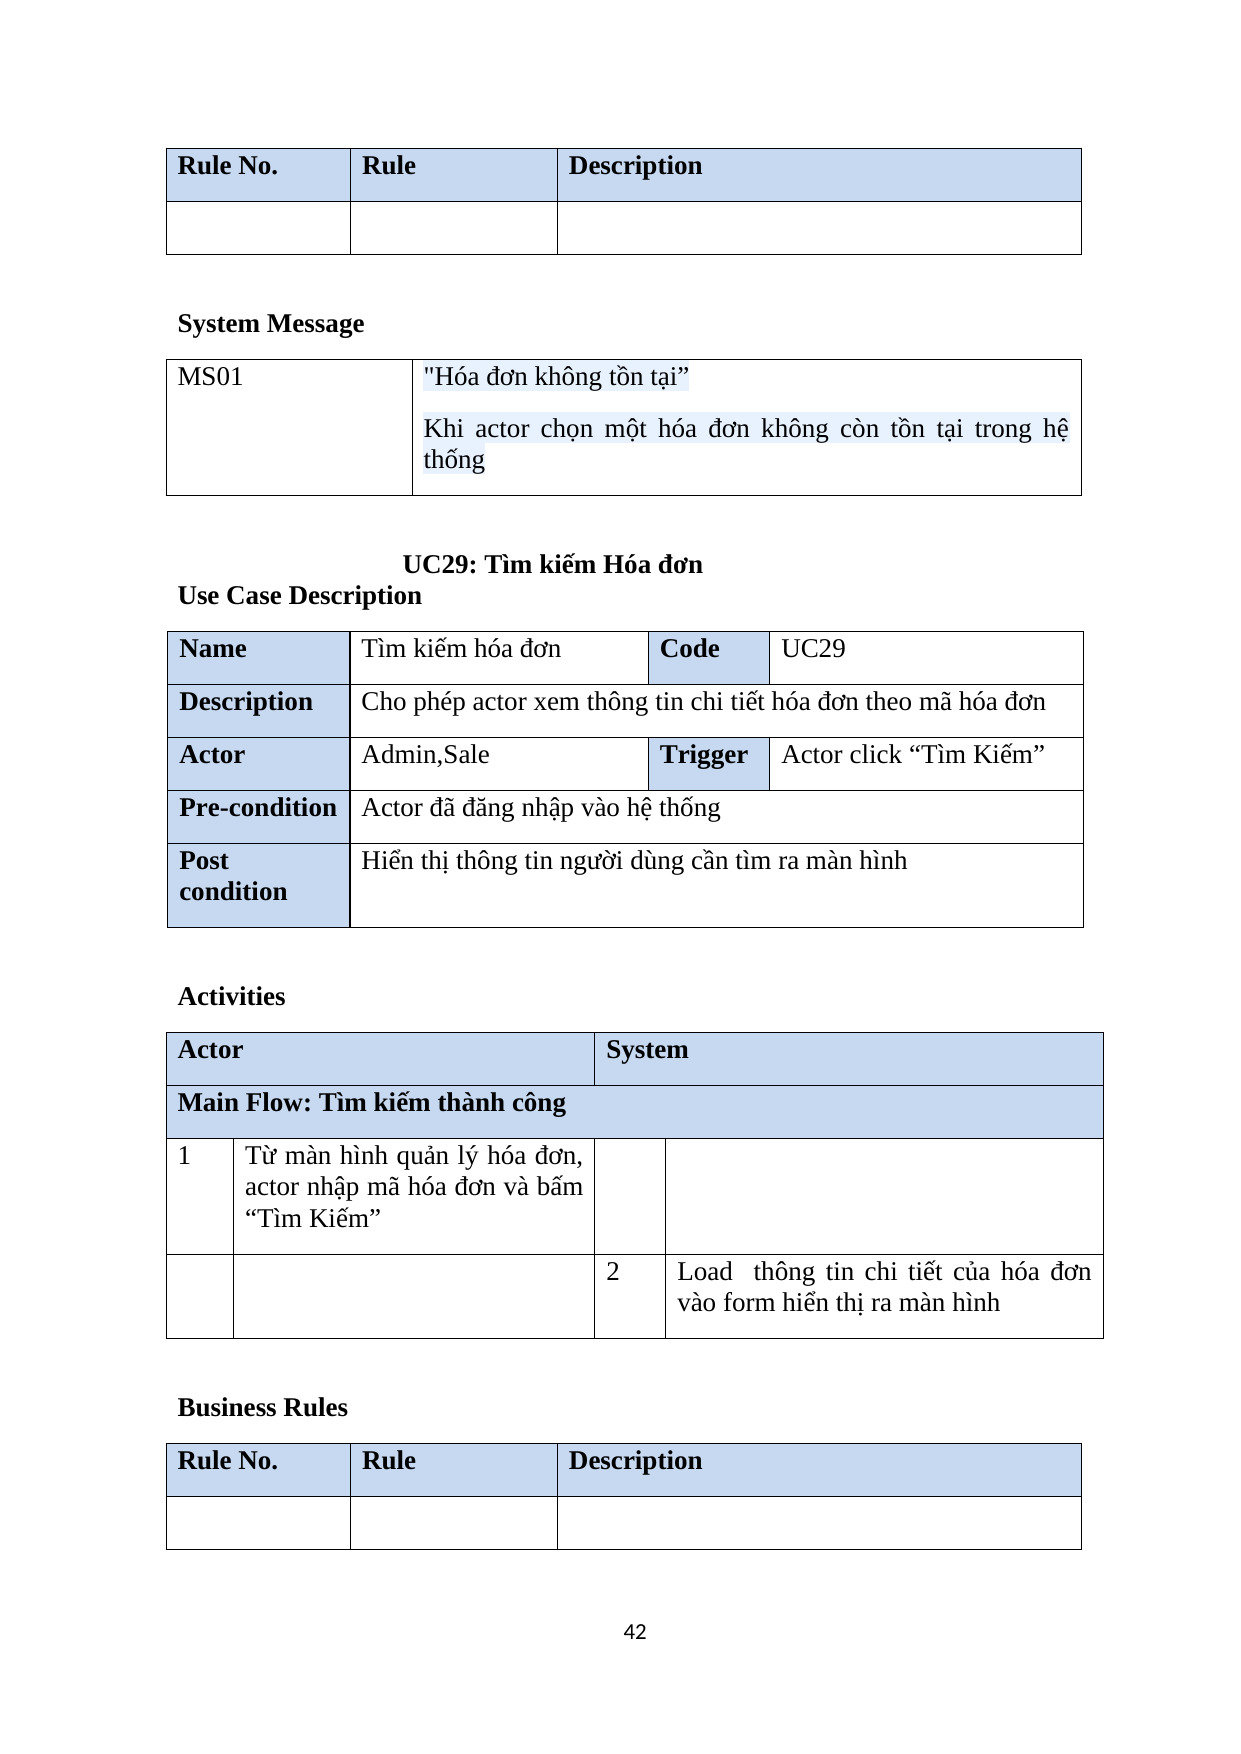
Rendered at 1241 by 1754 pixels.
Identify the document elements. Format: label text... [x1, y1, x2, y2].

table_header Rule [351, 1444, 557, 1496]
table_cell Main Flow: Tìm kiếm thành công [167, 1086, 1103, 1138]
table_cell Actor click “Tìm Kiếm” [770, 738, 1083, 790]
table_cell [167, 202, 350, 254]
table_cell Cho phép actor xem thông tin chi tiết hóa đơn theo mã hóa đơn [351, 685, 1083, 737]
table_header Name [168, 632, 349, 684]
table_cell Từ màn hình quản lý hóa đơn, actor nhập mã hóa đơn và bấm “Tìm Kiếm” [234, 1139, 594, 1254]
table_cell Load thông tin chi tiết của hóa đơn vào form hiển thị ra màn hình [666, 1255, 1103, 1338]
table_cell [351, 1497, 557, 1549]
table_cell Pre-condition [168, 791, 349, 843]
table_cell Actor đã đăng nhập vào hệ thống [351, 791, 1083, 843]
table_cell [595, 1139, 665, 1254]
table_header UC29 [770, 632, 1083, 684]
subtitle UC29: Tìm kiếm Hóa đơn [365, 548, 1092, 579]
table_cell 2 [595, 1255, 665, 1338]
table_cell [167, 1497, 350, 1549]
table_header Actor [167, 1033, 594, 1085]
table_cell Hiển thị thông tin người dùng cần tìm ra màn hình [351, 844, 1083, 927]
table_header System [595, 1033, 1103, 1085]
table_cell Actor [168, 738, 349, 790]
text Activities [177, 980, 1092, 1011]
table_header Tìm kiếm hóa đơn [351, 632, 648, 684]
table_cell [558, 1497, 1081, 1549]
table_header Description [558, 1444, 1081, 1496]
table_header "Hóa đơn không tồn tại” Khi actor chọn một hóa đơn không còn tồn tại trong hệ thống [413, 360, 1081, 495]
table_cell Description [168, 685, 349, 737]
text Business Rules [177, 1391, 1092, 1422]
table_cell [234, 1255, 594, 1338]
table_cell Admin,Sale [351, 738, 648, 790]
table_header MS01 [167, 360, 412, 495]
table_cell [558, 202, 1081, 254]
table_header Code [649, 632, 769, 684]
table_header Rule No. [167, 1444, 350, 1496]
text Use Case Description [177, 579, 1092, 610]
table_header Rule [351, 149, 557, 201]
table_cell Post condition [168, 844, 349, 927]
table_header Description [558, 149, 1081, 201]
table_cell [666, 1139, 1103, 1254]
table_header Rule No. [167, 149, 350, 201]
table_cell [167, 1255, 233, 1338]
text System Message [177, 307, 1092, 338]
table_cell 1 [167, 1139, 233, 1254]
table_cell [351, 202, 557, 254]
table_cell Trigger [649, 738, 769, 790]
